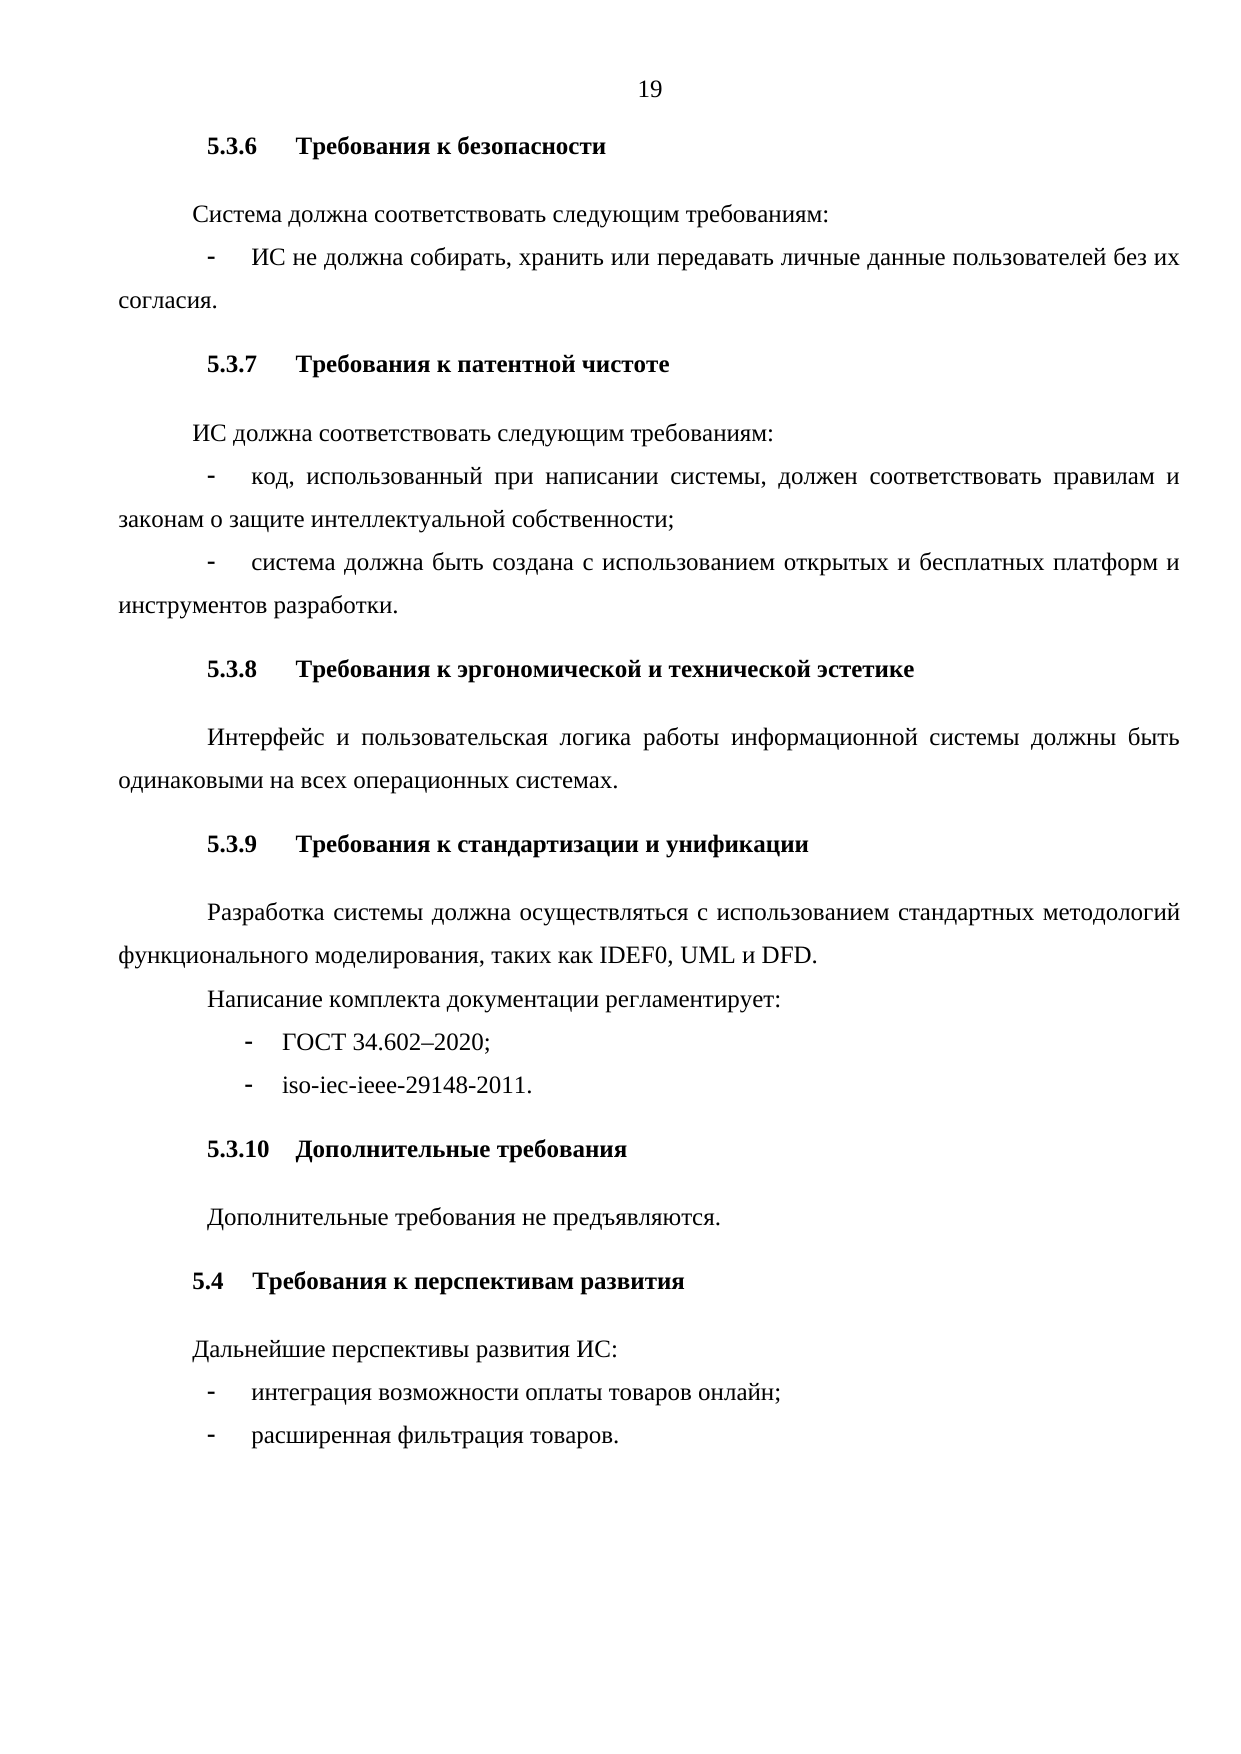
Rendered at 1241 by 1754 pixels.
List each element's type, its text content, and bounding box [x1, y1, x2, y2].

text Система должна соответствовать следующим требованиям: [118, 199, 1181, 228]
list iso-iec-ieee-29148-2011. [244, 1070, 1181, 1099]
list ИС не должна собирать, хранить или передавать личные данные пользователей без их согласия. [118, 242, 1181, 314]
subtitle Требования к перспективам развития [192, 1266, 1181, 1295]
text Интерфейс и пользовательская логика работы информационной системы должны быть одинаковыми на всех операционных системах. [118, 722, 1181, 794]
subtitle Требования к патентной чистоте [118, 349, 1181, 378]
list расширенная фильтрация товаров. [118, 1420, 1181, 1449]
text Дополнительные требования не предъявляются. [118, 1202, 1181, 1231]
subtitle Дополнительные требования [118, 1134, 1181, 1163]
list интеграция возможности оплаты товаров онлайн; [118, 1377, 1181, 1406]
subtitle Требования к стандартизации и унификации [118, 829, 1181, 858]
list код, использованный при написании системы, должен соответствовать правилам и законам о защите интеллектуальной собственности; [118, 461, 1181, 533]
subtitle Требования к безопасности [118, 131, 1181, 160]
list система должна быть создана с использованием открытых и бесплатных платформ и инструментов разработки. [118, 547, 1181, 619]
subtitle Требования к эргономической и технической эстетике [118, 654, 1181, 683]
text Разработка системы должна осуществляться с использованием стандартных методологий функционального моделирования, таких как IDEF0, UML и DFD. [118, 897, 1181, 969]
text Написание комплекта документации регламентирует: [118, 984, 1181, 1012]
text Дальнейшие перспективы развития ИС: [118, 1334, 1181, 1363]
text ИС должна соответствовать следующим требованиям: [118, 418, 1181, 446]
list ГОСТ 34.602–2020; [244, 1027, 1181, 1056]
